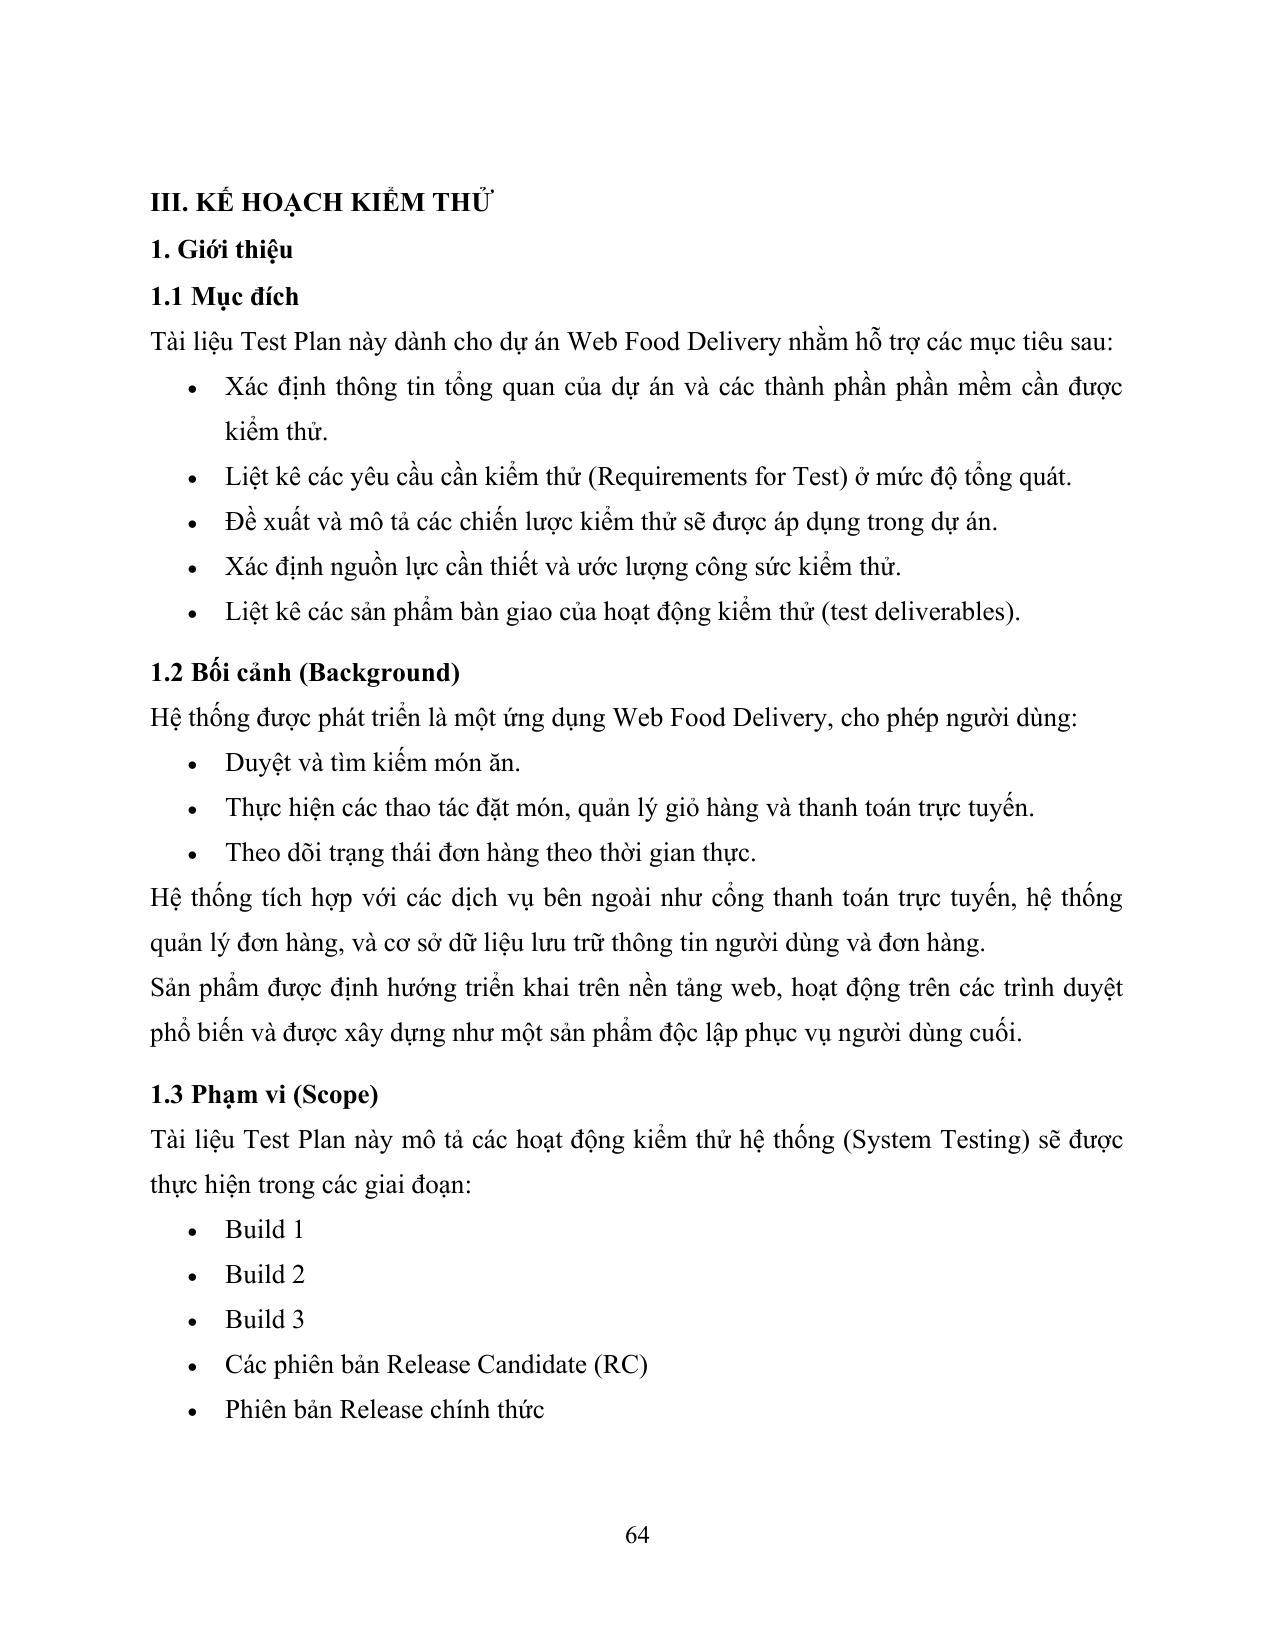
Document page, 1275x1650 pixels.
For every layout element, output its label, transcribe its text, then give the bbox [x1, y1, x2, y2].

list Build 3 [187, 1304, 1125, 1334]
list Build 1 [187, 1214, 1125, 1244]
list Xác định thông tin tổng quan của dự án và các thành phần phần mềm cần được kiểm thử. [187, 371, 1125, 446]
list Đề xuất và mô tả các chiến lược kiểm thử sẽ được áp dụng trong dự án. [187, 506, 1125, 536]
list Thực hiện các thao tác đặt món, quản lý giỏ hàng và thanh toán trực tuyến. [187, 792, 1125, 822]
list Liệt kê các sản phẩm bàn giao của hoạt động kiểm thử (test deliverables). [187, 596, 1125, 626]
list Xác định nguồn lực cần thiết và ước lượng công sức kiểm thử. [187, 551, 1125, 581]
subtitle 1.3 Phạm vi (Scope) [150, 1079, 1125, 1109]
subtitle 1.2 Bối cảnh (Background) [150, 657, 1125, 687]
text Hệ thống được phát triển là một ứng dụng Web Food Delivery, cho phép người dùng: [150, 702, 1125, 732]
list Phiên bản Release chính thức [187, 1394, 1125, 1424]
list Theo dõi trạng thái đơn hàng theo thời gian thực. [187, 837, 1125, 867]
subtitle III. KẾ HOẠCH KIỂM THỬ [150, 187, 1125, 217]
text Tài liệu Test Plan này mô tả các hoạt động kiểm thử hệ thống (System Testing) sẽ được thực hiện trong các giai đoạn: [150, 1124, 1125, 1199]
text Hệ thống tích hợp với các dịch vụ bên ngoài như cổng thanh toán trực tuyến, hệ thống quản lý đơn hàng, và cơ sở dữ liệu lưu trữ thông tin người dùng và đơn hàng. [150, 882, 1125, 957]
subtitle 1.1 Mục đích [150, 281, 1125, 311]
subtitle 1. Giới thiệu [150, 234, 1125, 264]
list Build 2 [187, 1259, 1125, 1289]
list Các phiên bản Release Candidate (RC) [187, 1349, 1125, 1379]
list Duyệt và tìm kiếm món ăn. [187, 747, 1125, 777]
list Liệt kê các yêu cầu cần kiểm thử (Requirements for Test) ở mức độ tổng quát. [187, 461, 1125, 491]
text Tài liệu Test Plan này dành cho dự án Web Food Delivery nhằm hỗ trợ các mục tiêu sau: [150, 326, 1125, 356]
text Sản phẩm được định hướng triển khai trên nền tảng web, hoạt động trên các trình duyệt phổ biến và được xây dựng như một sản phẩm độc lập phục vụ người dùng cuối. [150, 972, 1125, 1047]
